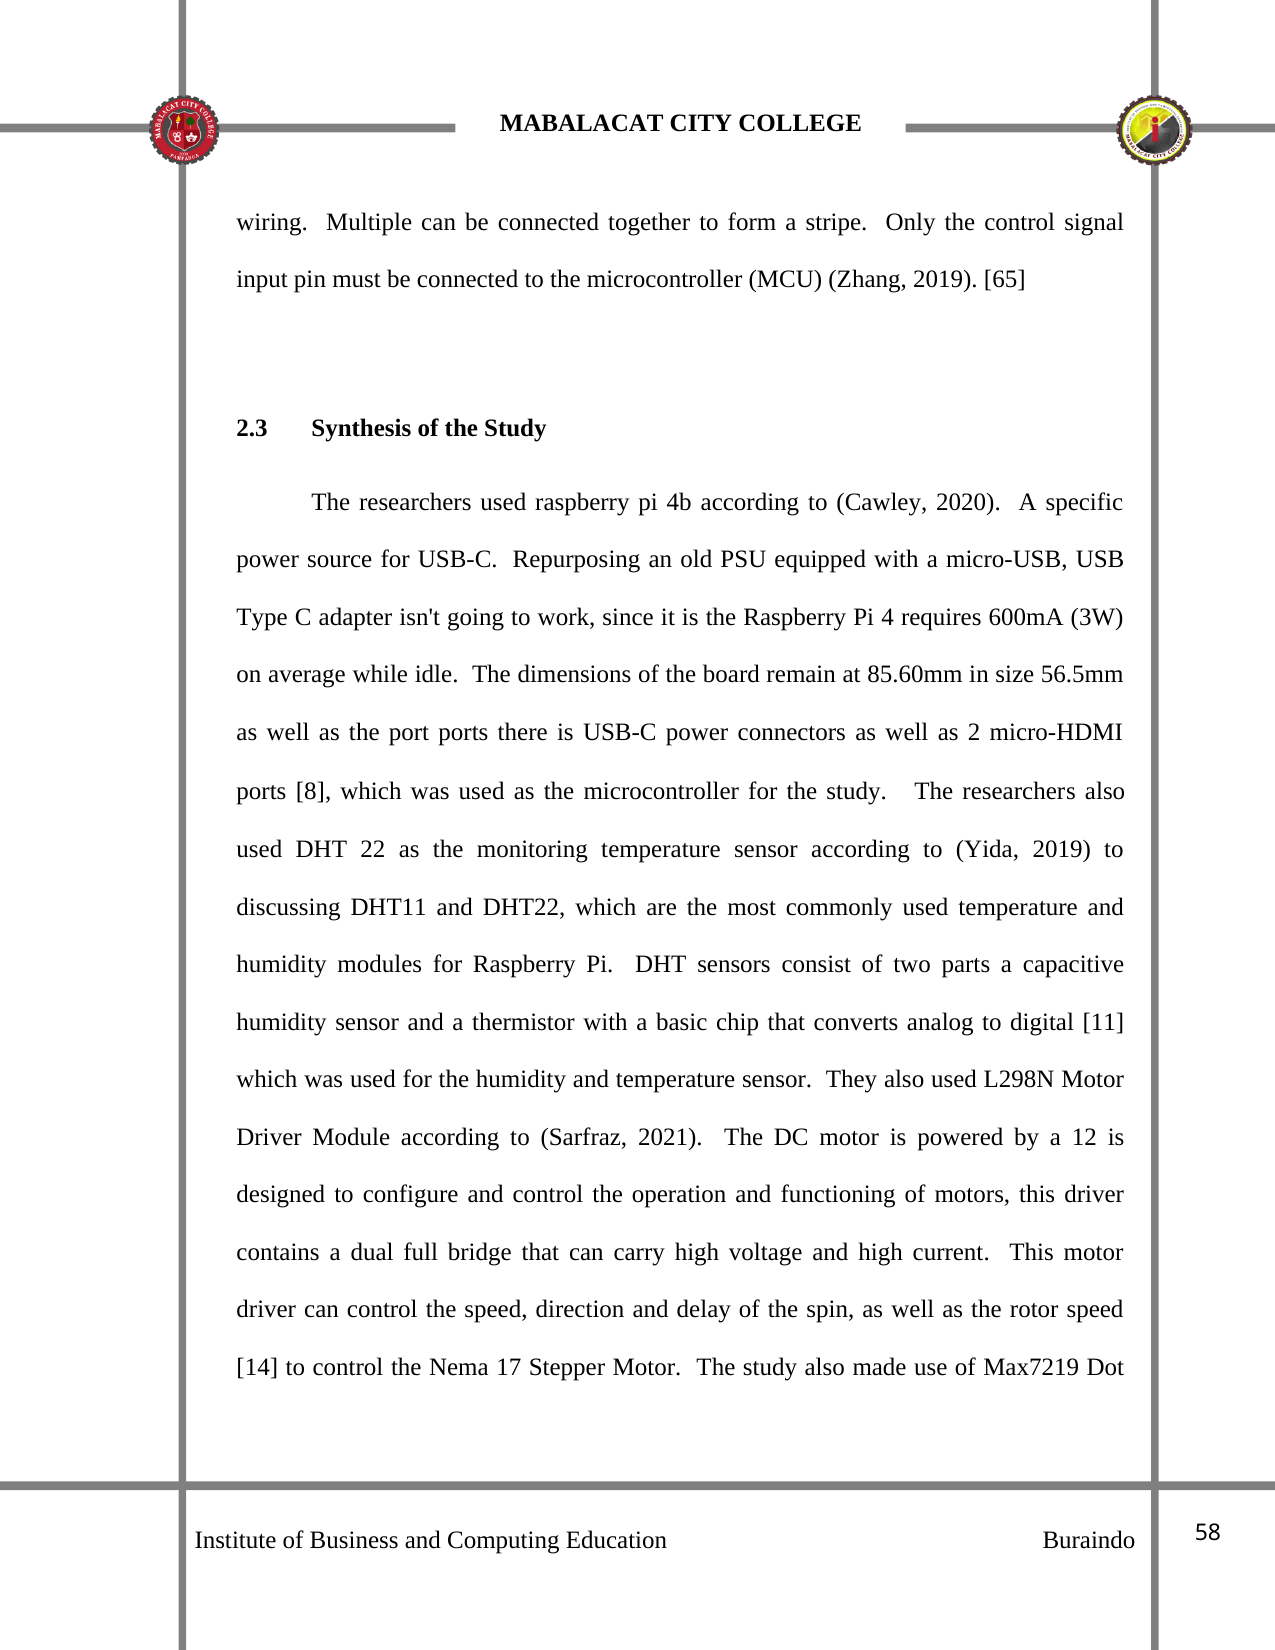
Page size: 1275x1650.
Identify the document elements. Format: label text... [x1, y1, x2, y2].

picture [1114, 92, 1194, 168]
text 2.3 Synthesis of the Study [236, 413, 1125, 442]
picture [147, 92, 221, 167]
